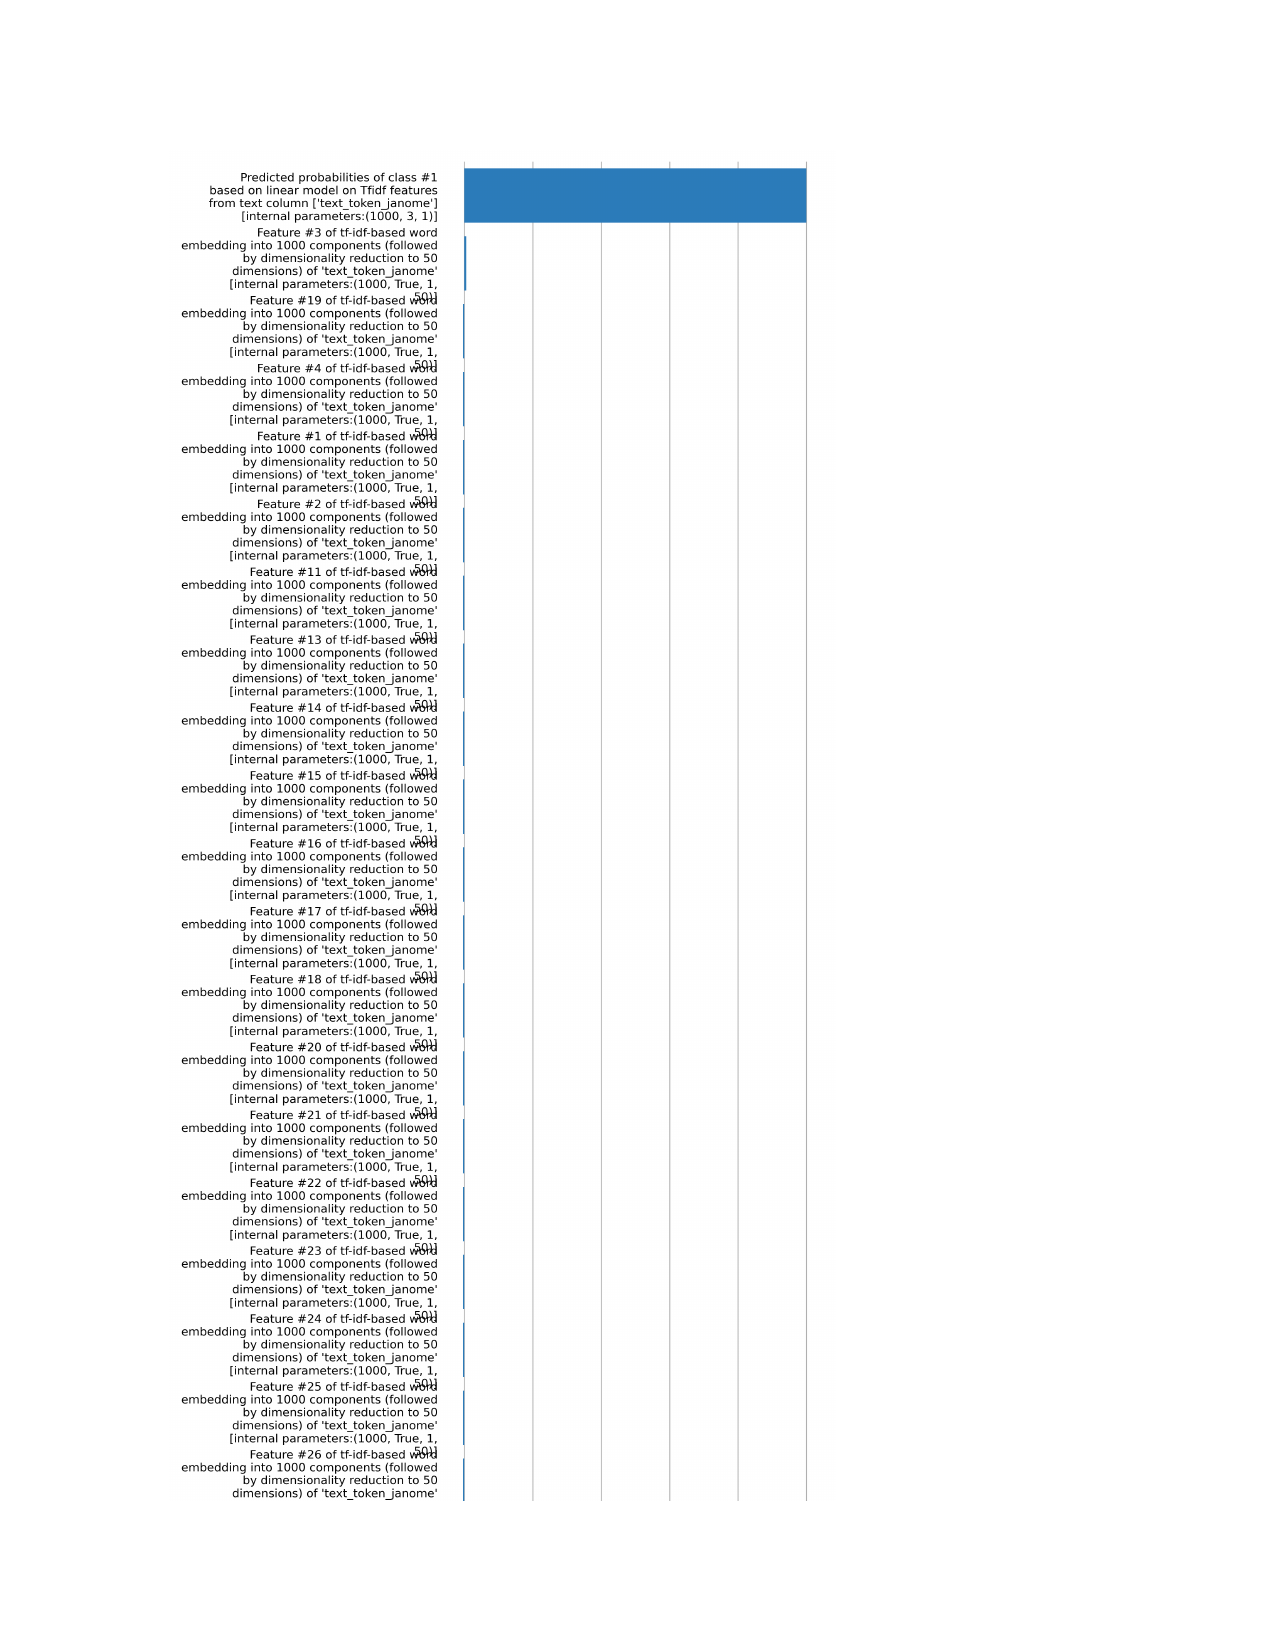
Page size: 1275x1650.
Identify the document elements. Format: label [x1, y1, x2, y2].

picture [168, 150, 836, 1501]
